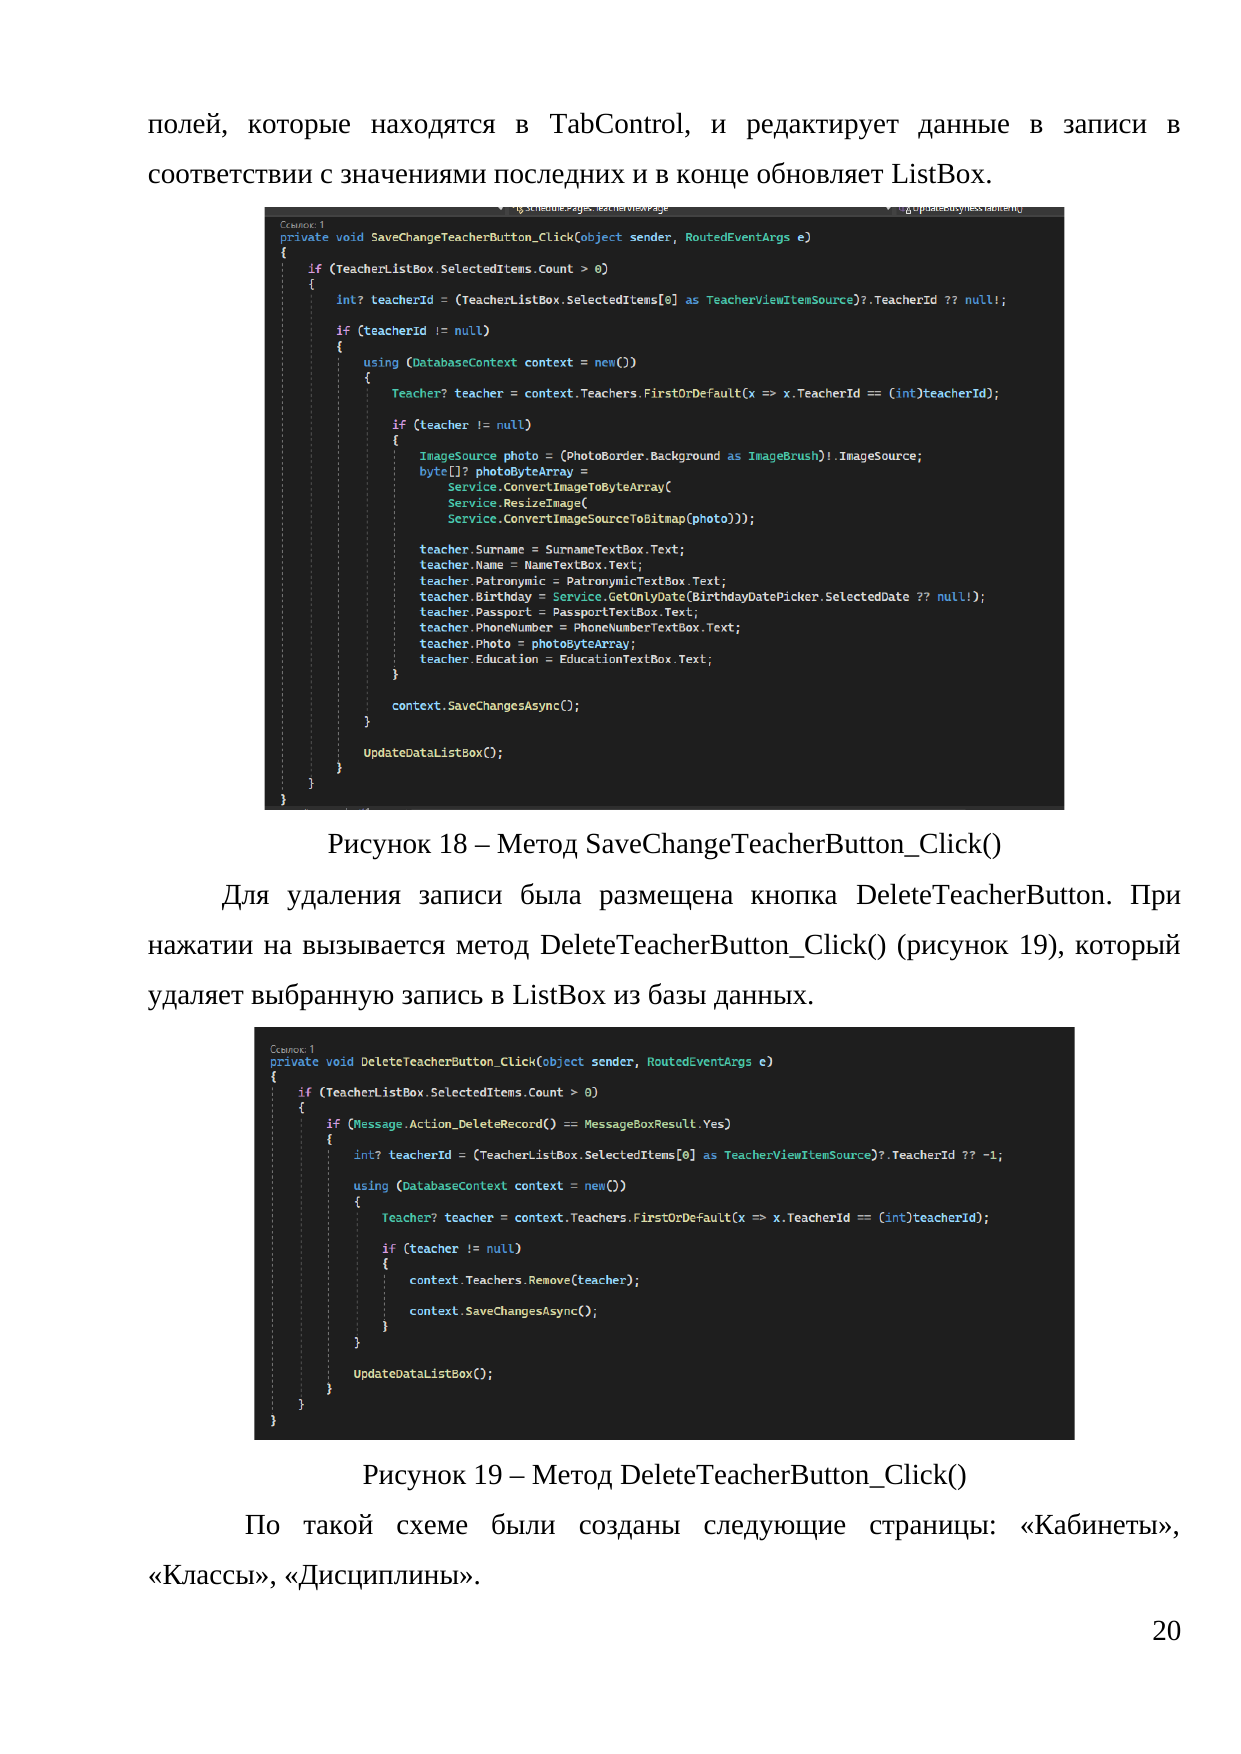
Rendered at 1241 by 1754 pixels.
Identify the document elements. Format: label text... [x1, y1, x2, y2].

text Рисунок 18 – Метод SaveChangeTeacherButton_Click() [148, 827, 1181, 860]
text Для удаления записи была размещена кнопка DeleteTeacherButton. При нажатии на вызывается метод DeleteTeacherButton_Click() (рисунок 19), который удаляет выбранную запись в ListBox из базы данных. [148, 877, 1181, 1011]
text Рисунок 19 – Метод DeleteTeacherButton_Click() [148, 1457, 1181, 1490]
text По такой схеме были созданы следующие страницы: «Кабинеты», «Классы», «Дисциплины». [148, 1507, 1181, 1591]
picture [264, 207, 1065, 810]
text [148, 106, 1181, 190]
picture [254, 1027, 1075, 1440]
